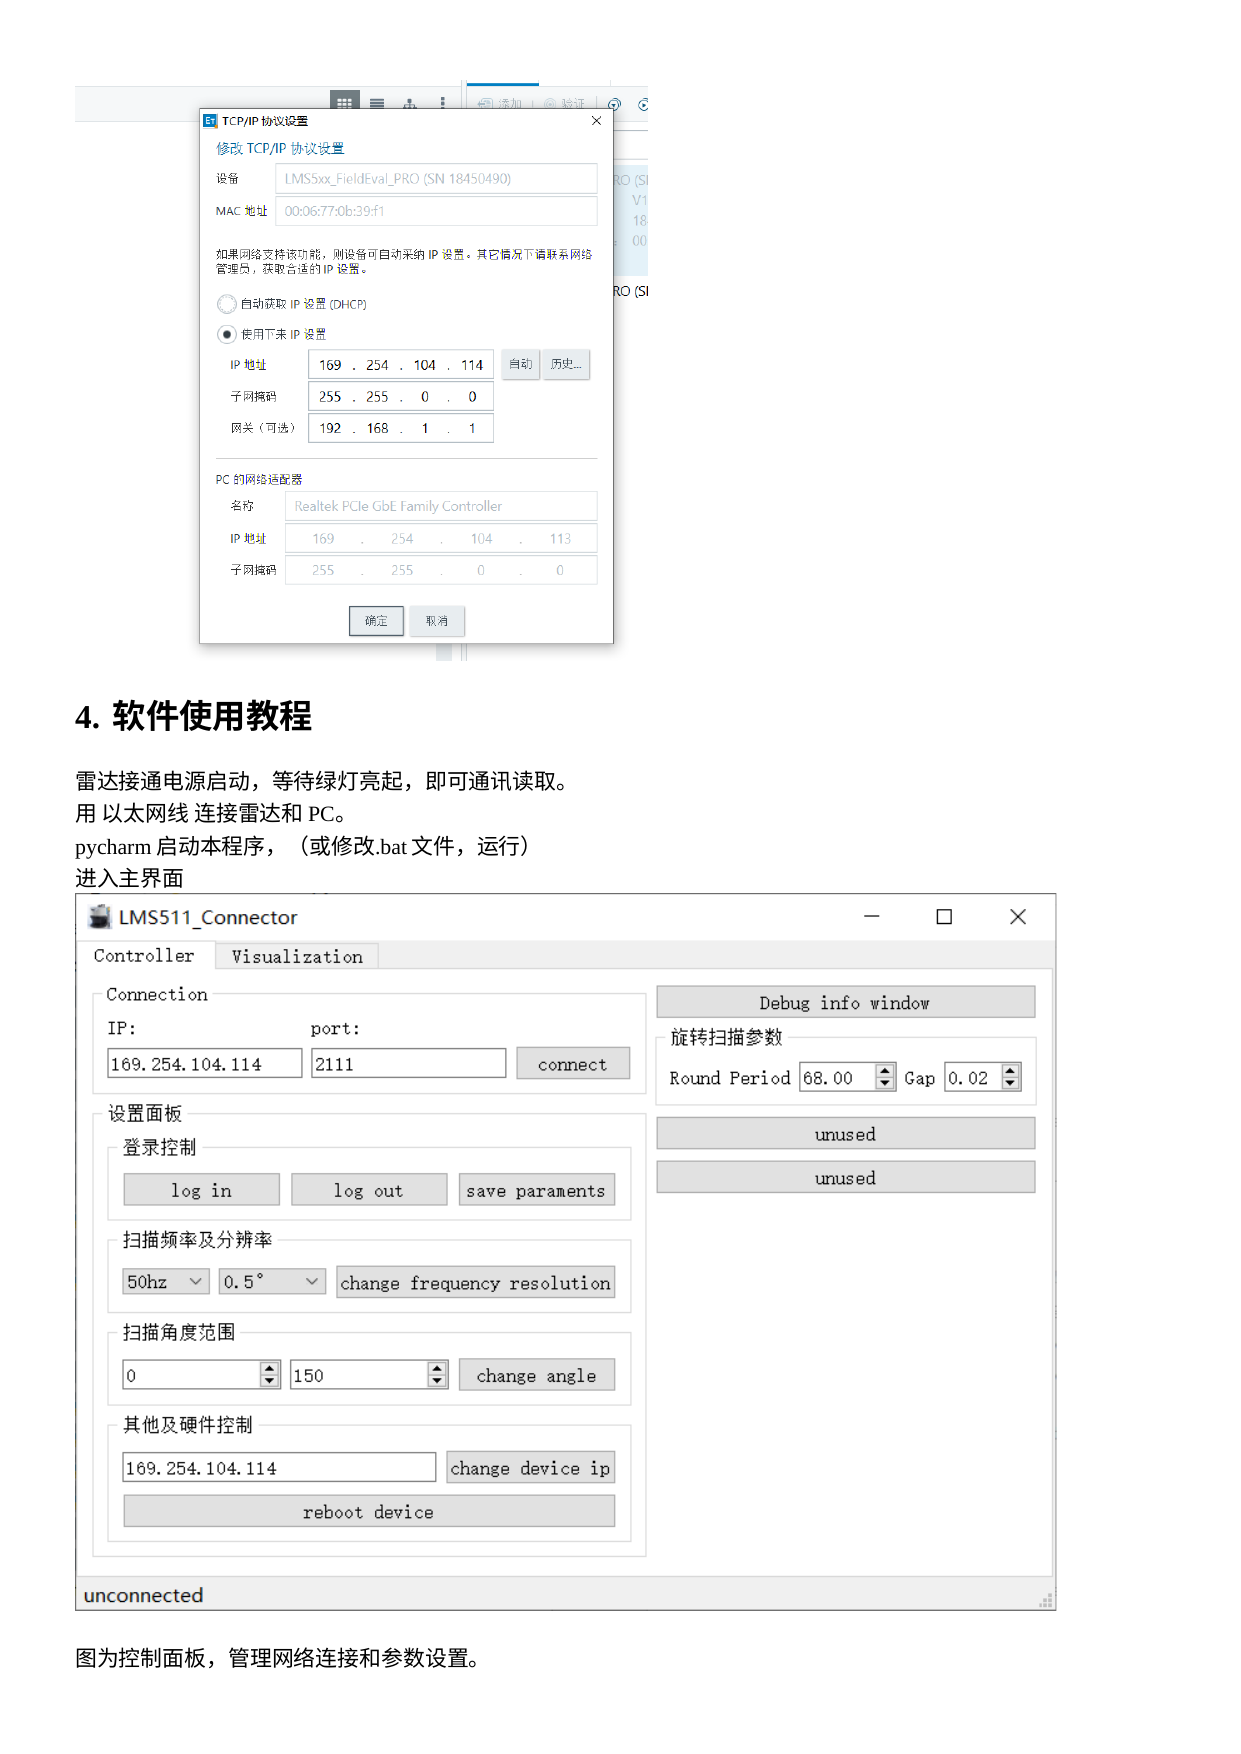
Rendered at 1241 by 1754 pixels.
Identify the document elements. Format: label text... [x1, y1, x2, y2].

text 雷达接通电源启动，等待绿灯亮起，即可通讯读取。 [75, 763, 1165, 796]
text 用 以太网线 连接雷达和PC。 [75, 796, 1165, 828]
picture [75, 80, 648, 661]
text pycharm启动本程序，（或修改.bat文件，运行） [75, 828, 1165, 861]
text 进入主界面 [75, 861, 1165, 893]
picture [75, 893, 1057, 1611]
subtitle 软件使用教程 [75, 682, 1165, 747]
text 图为控制面板，管理网络连接和参数设置。 [75, 1641, 1165, 1673]
